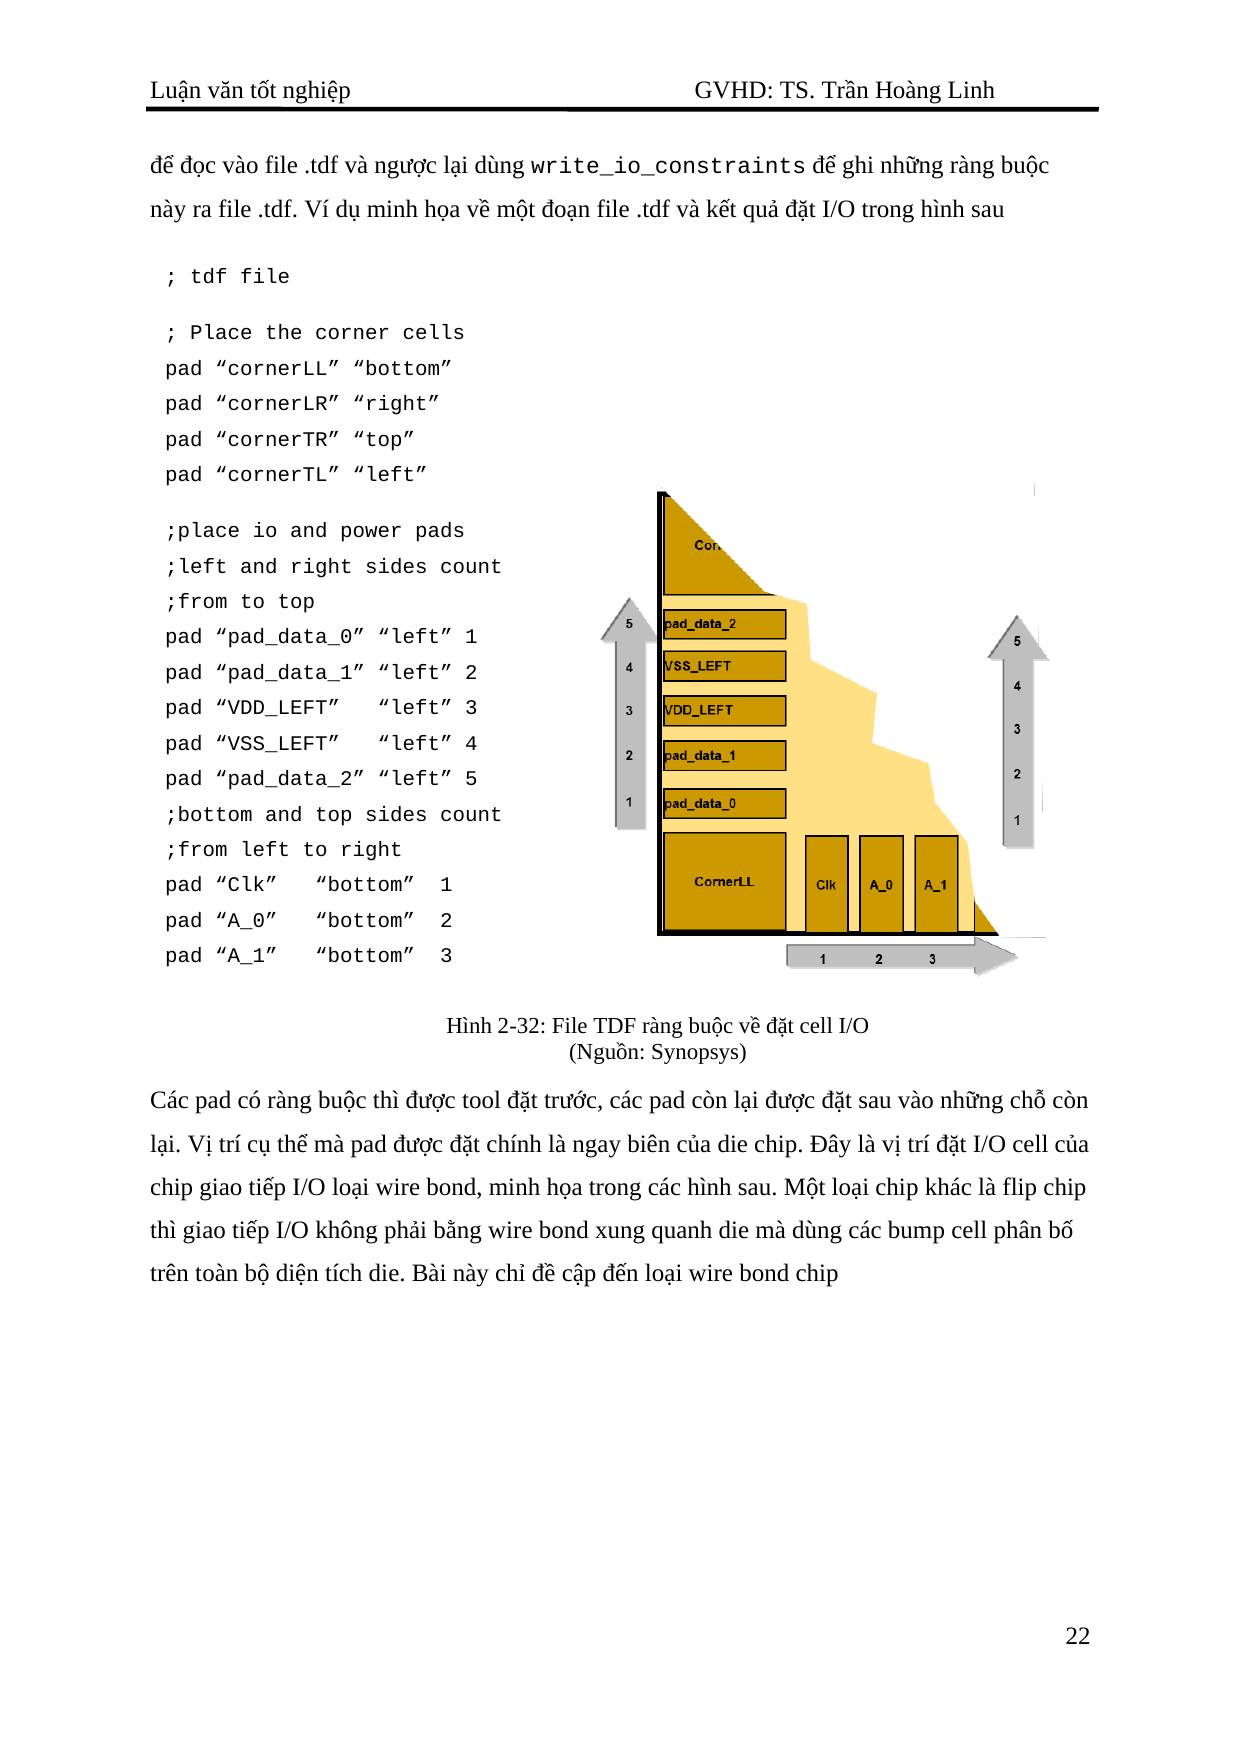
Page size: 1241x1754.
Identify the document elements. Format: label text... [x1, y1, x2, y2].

text Các pad có ràng buộc thì được tool đặt trước, các pad còn lại được đặt sau vào những chỗ còn lại. Vị trí cụ thể mà pad được đặt chính là ngay biên của die chip. Đây là vị trí đặt I/O cell của chip giao tiếp I/O loại wire bond, minh họa trong các hình sau. Một loại chip khác là flip chip thì giao tiếp I/O không phải bằng wire bond xung quanh die mà dùng các bump cell phân bố trên toàn bộ diện tích die. Bài này chỉ đề cập đến loại wire bond chip [150, 1086, 1090, 1287]
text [150, 150, 1090, 223]
text (Nguồn: Synopsys) [225, 1038, 1090, 1065]
picture [600, 484, 1050, 977]
